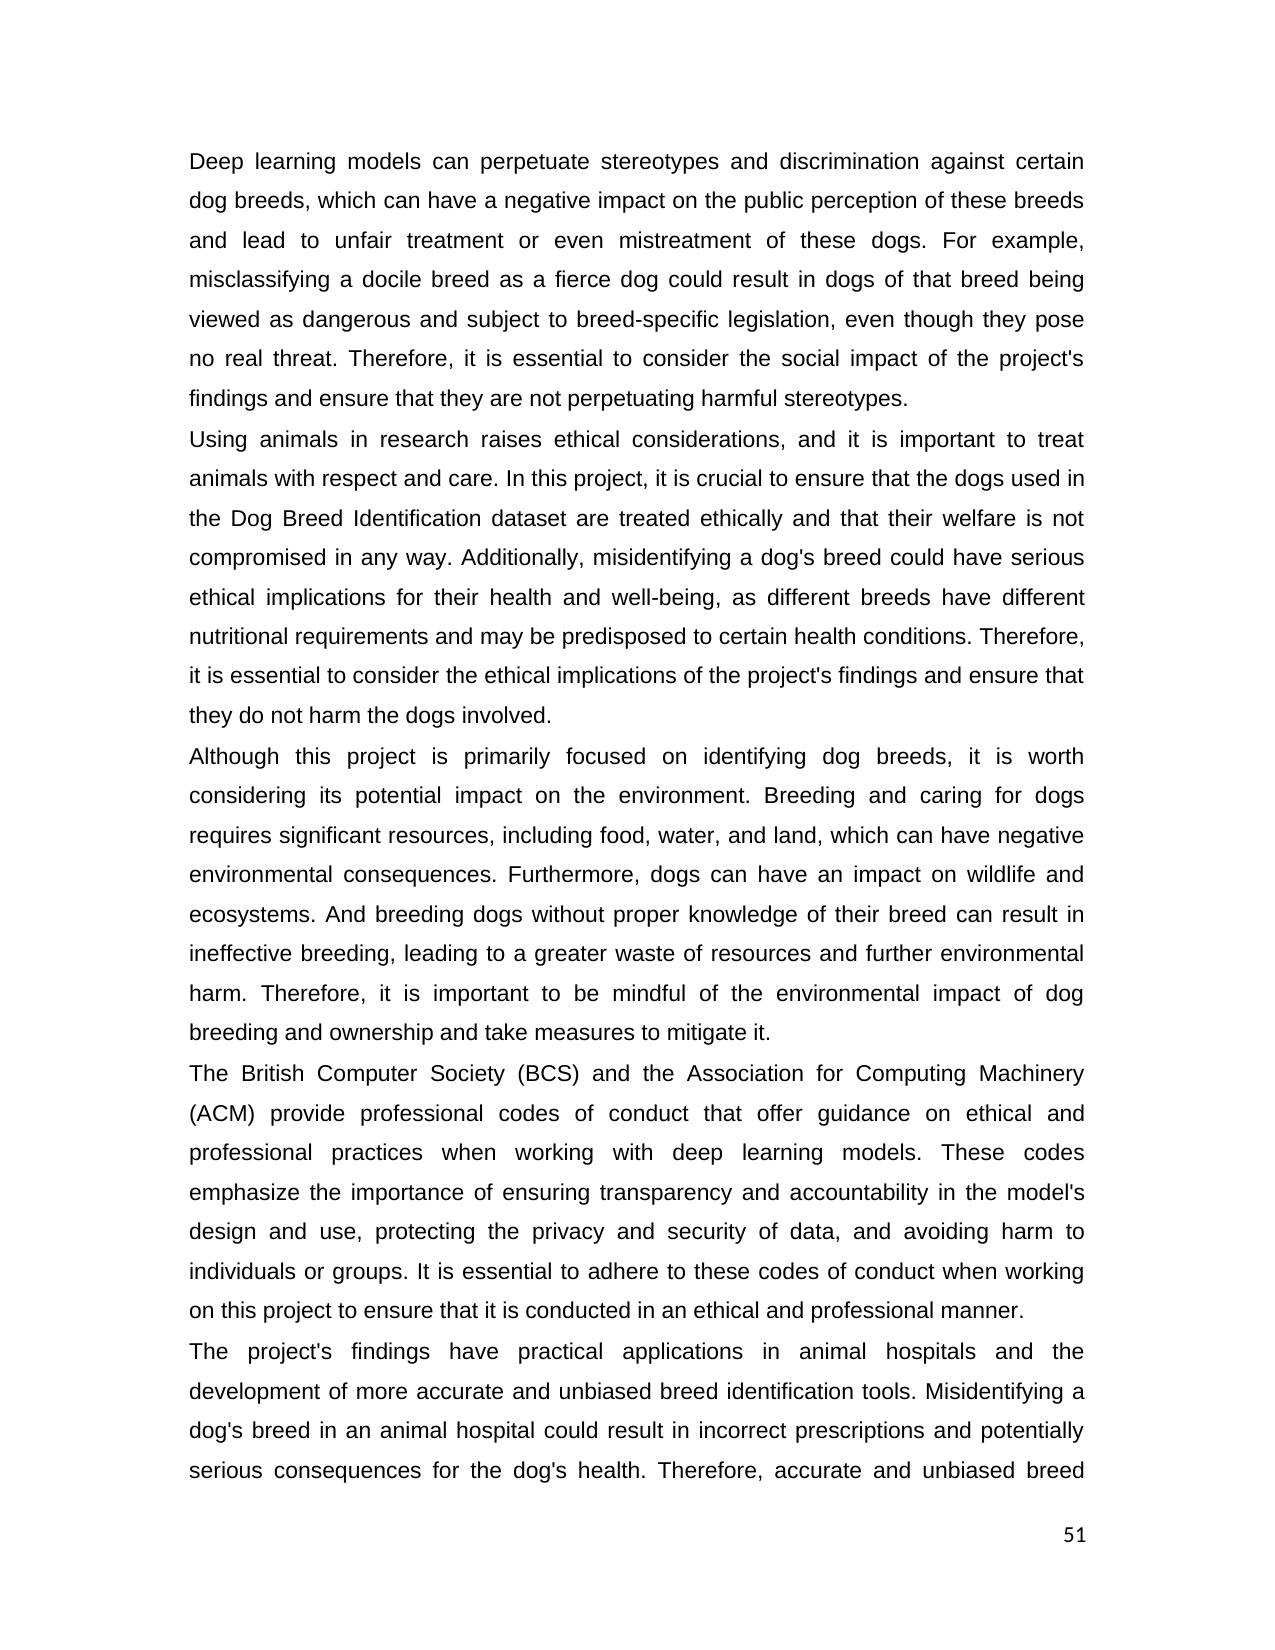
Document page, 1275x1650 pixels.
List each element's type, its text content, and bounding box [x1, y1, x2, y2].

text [189, 1338, 1085, 1483]
text Using animals in research raises ethical considerations, and it is important to treat animals with respect and care. In this project, it is crucial to ensure that the dogs used in the Dog Breed Identification dataset are treated ethically and that their welfare is not compromised in any way. Additionally, misidentifying a dog's breed could have serious ethical implications for their health and well-being, as different breeds have different nutritional requirements and may be predisposed to certain health conditions. Therefore, it is essential to consider the ethical implications of the project's findings and ensure that they do not harm the dogs involved. [189, 426, 1085, 728]
text Although this project is primarily focused on identifying dog breeds, it is worth considering its potential impact on the environment. Breeding and caring for dogs requires significant resources, including food, water, and land, which can have negative environmental consequences. Furthermore, dogs can have an impact on wildlife and ecosystems. And breeding dogs without proper knowledge of their breed can result in ineffective breeding, leading to a greater waste of resources and further environmental harm. Therefore, it is important to be mindful of the environmental impact of dog breeding and ownership and take measures to mitigate it. [189, 743, 1085, 1046]
text Deep learning models can perpetuate stereotypes and discrimination against certain dog breeds, which can have a negative impact on the public perception of these breeds and lead to unfair treatment or even mistreatment of these dogs. For example, misclassifying a docile breed as a fierce dog could result in dogs of that breed being viewed as dangerous and subject to breed-specific legislation, even though they pose no real threat. Therefore, it is essential to consider the social impact of the project's findings and ensure that they are not perpetuating harmful stereotypes. [189, 148, 1085, 411]
text The British Computer Society (BCS) and the Association for Computing Machinery (ACM) provide professional codes of conduct that offer guidance on ethical and professional practices when working with deep learning models. These codes emphasize the importance of ensuring transparency and accountability in the model's design and use, protecting the privacy and security of data, and avoiding harm to individuals or groups. It is essential to adhere to these codes of conduct when working on this project to ensure that it is conducted in an ethical and professional manner. [189, 1060, 1085, 1324]
